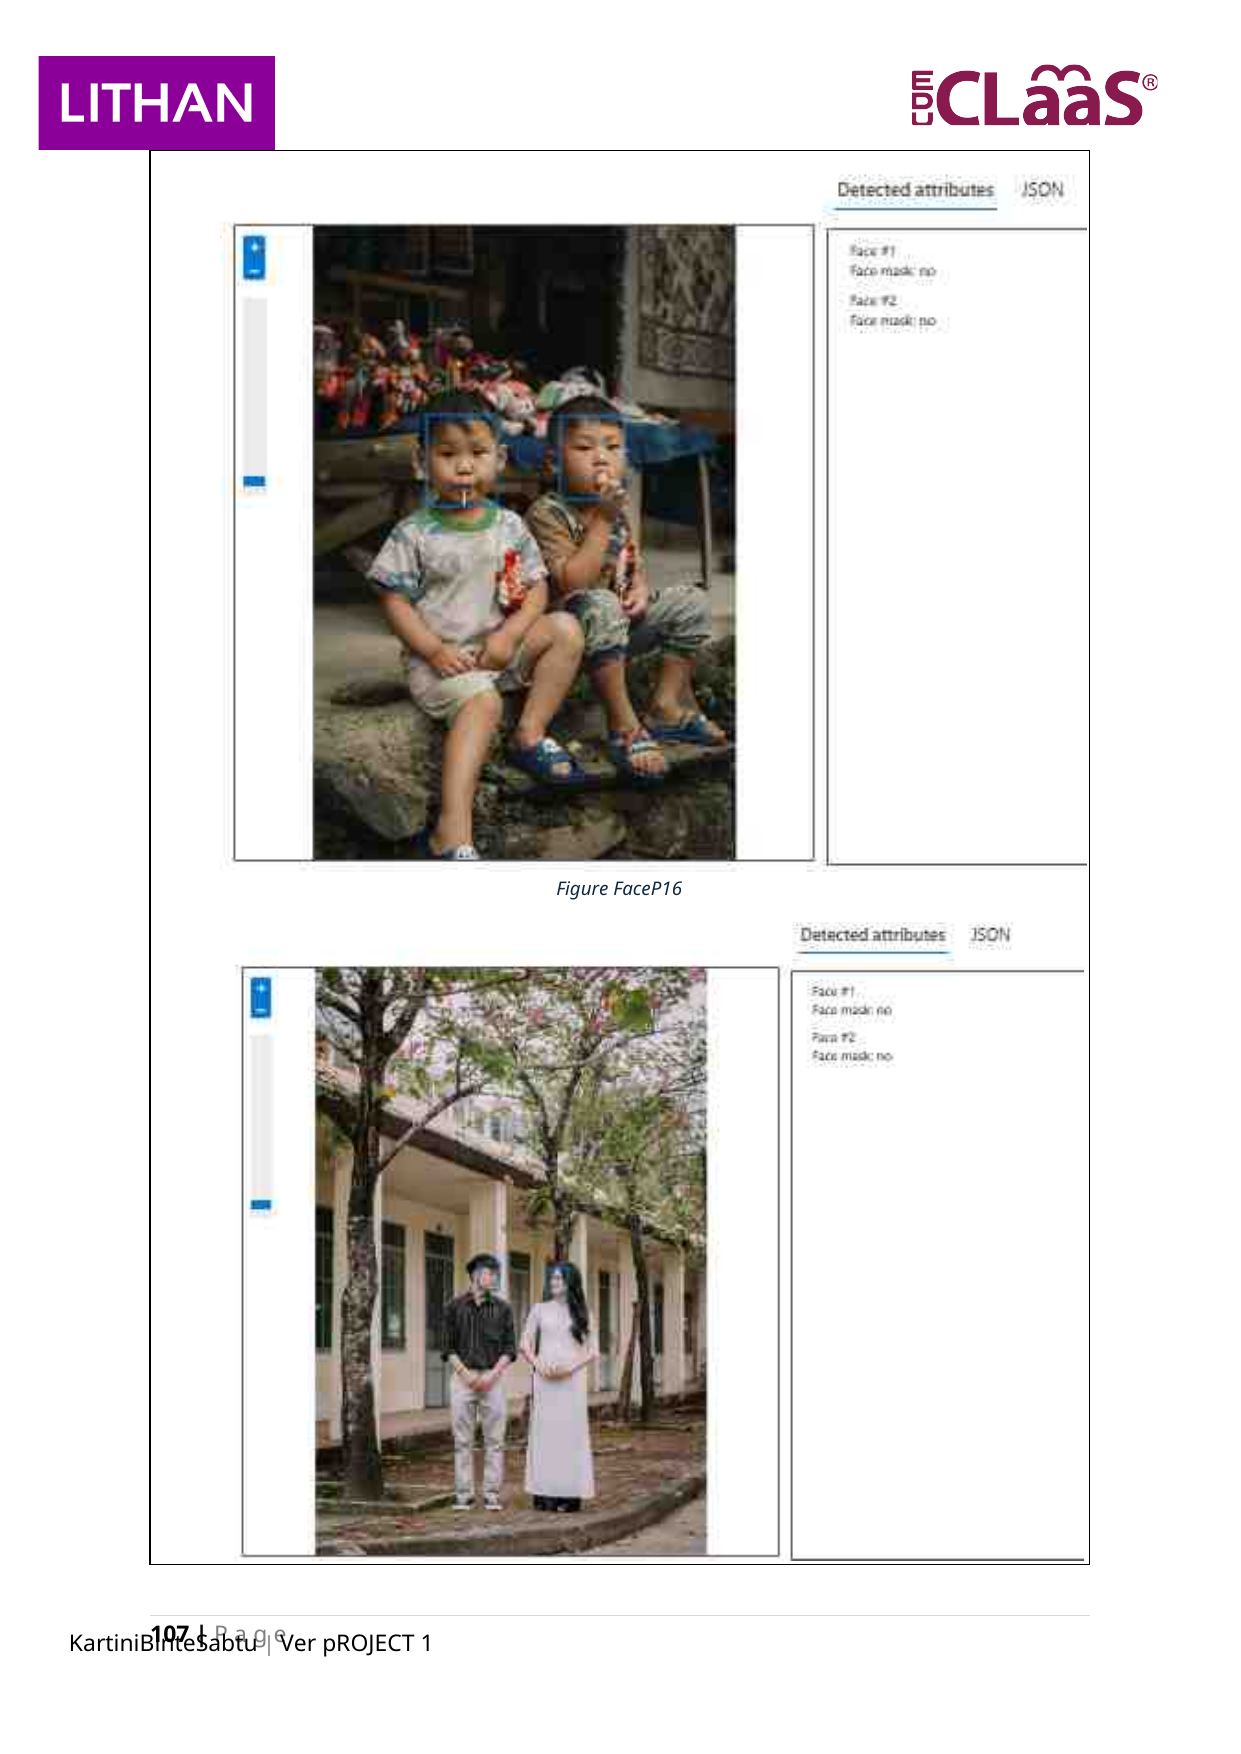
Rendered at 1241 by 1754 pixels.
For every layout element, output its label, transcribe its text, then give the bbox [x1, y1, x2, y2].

picture [220, 159, 1087, 872]
picture [38, 56, 275, 150]
picture [911, 64, 1158, 126]
picture [220, 922, 1085, 1561]
